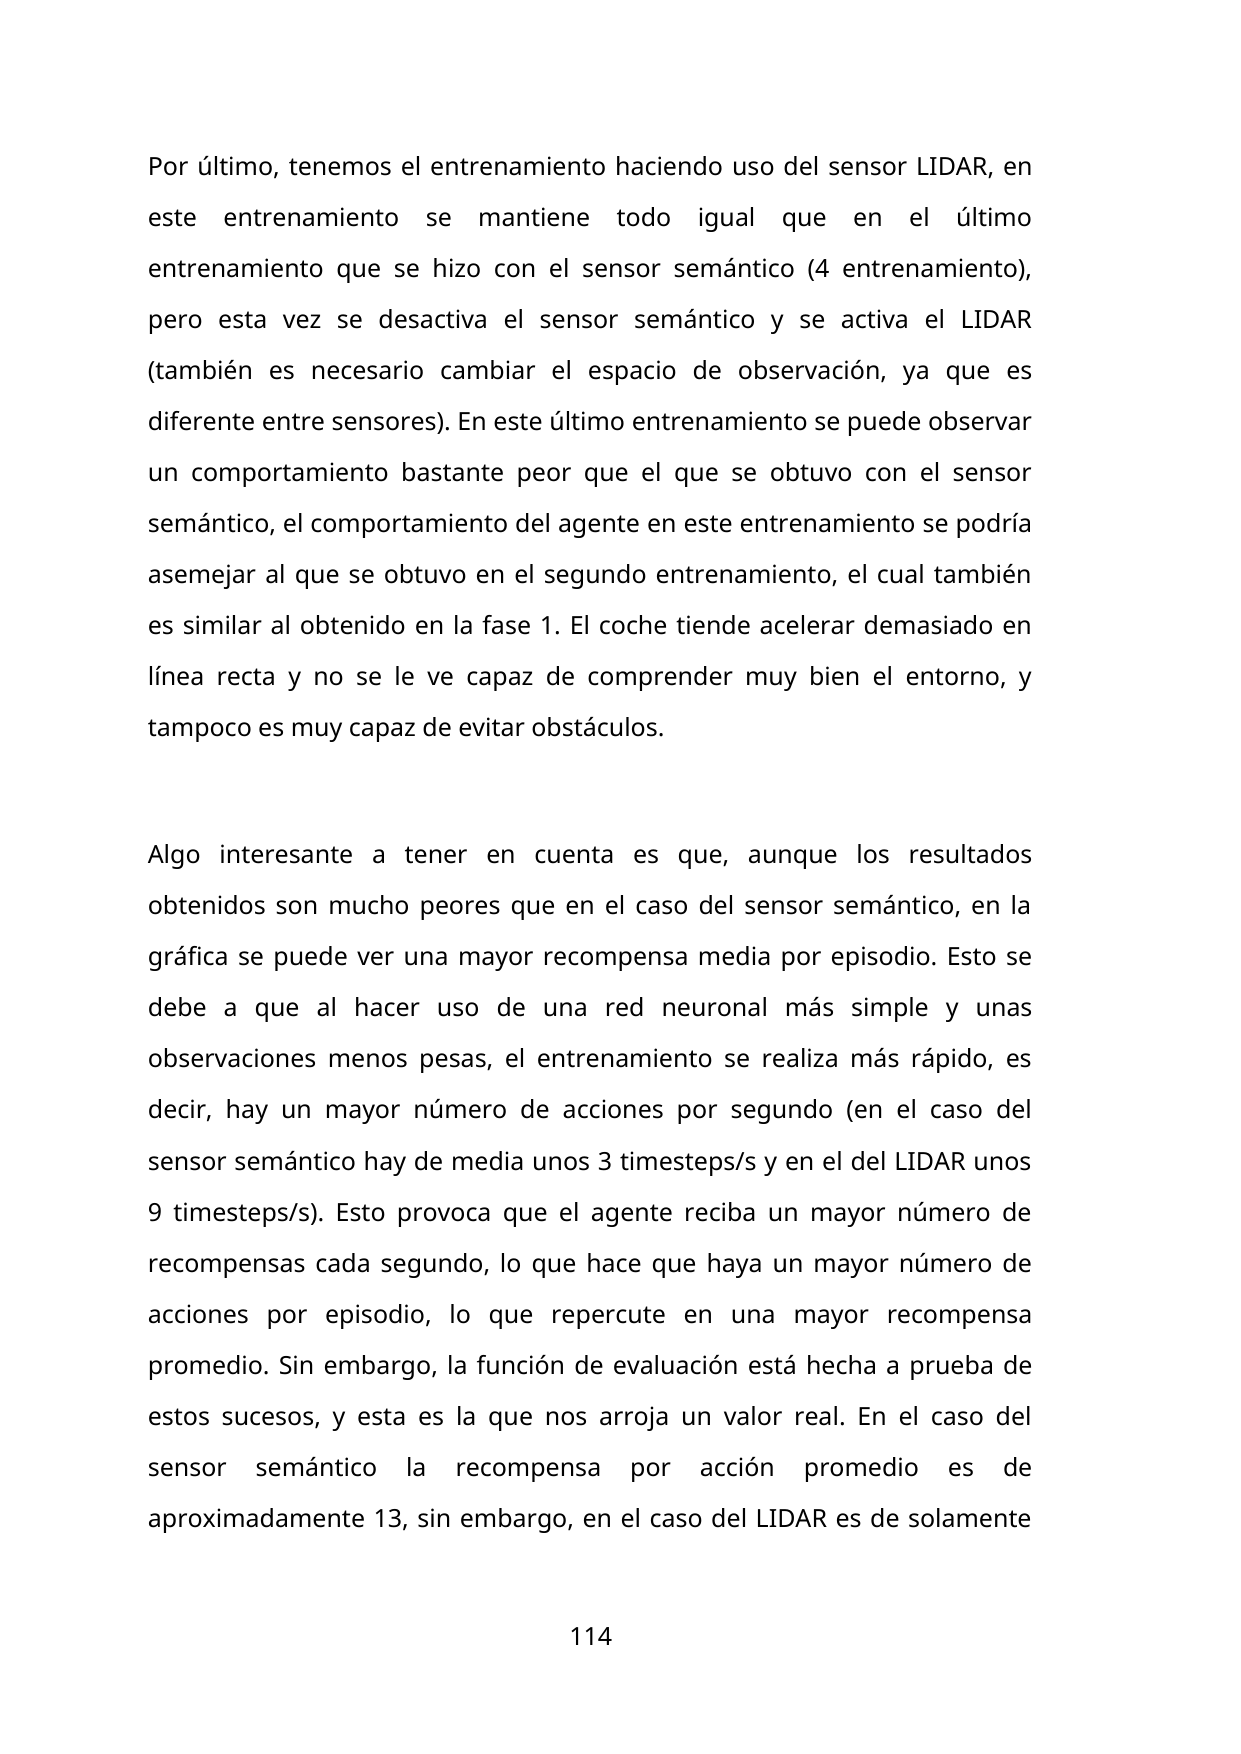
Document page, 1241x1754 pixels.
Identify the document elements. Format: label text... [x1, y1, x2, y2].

text Por último, tenemos el entrenamiento haciendo uso del sensor LIDAR, en este entrenamiento se mantiene todo igual que en el último entrenamiento que se hizo con el sensor semántico (4 entrenamiento), pero esta vez se desactiva el sensor semántico y se activa el LIDAR (también es necesario cambiar el espacio de observación, ya que es diferente entre sensores). En este último entrenamiento se puede observar un comportamiento bastante peor que el que se obtuvo con el sensor semántico, el comportamiento del agente en este entrenamiento se podría asemejar al que se obtuvo en el segundo entrenamiento, el cual también es similar al obtenido en la fase 1. El coche tiende acelerar demasiado en línea recta y no se le ve capaz de comprender muy bien el entorno, y tampoco es muy capaz de evitar obstáculos. [148, 148, 1033, 744]
